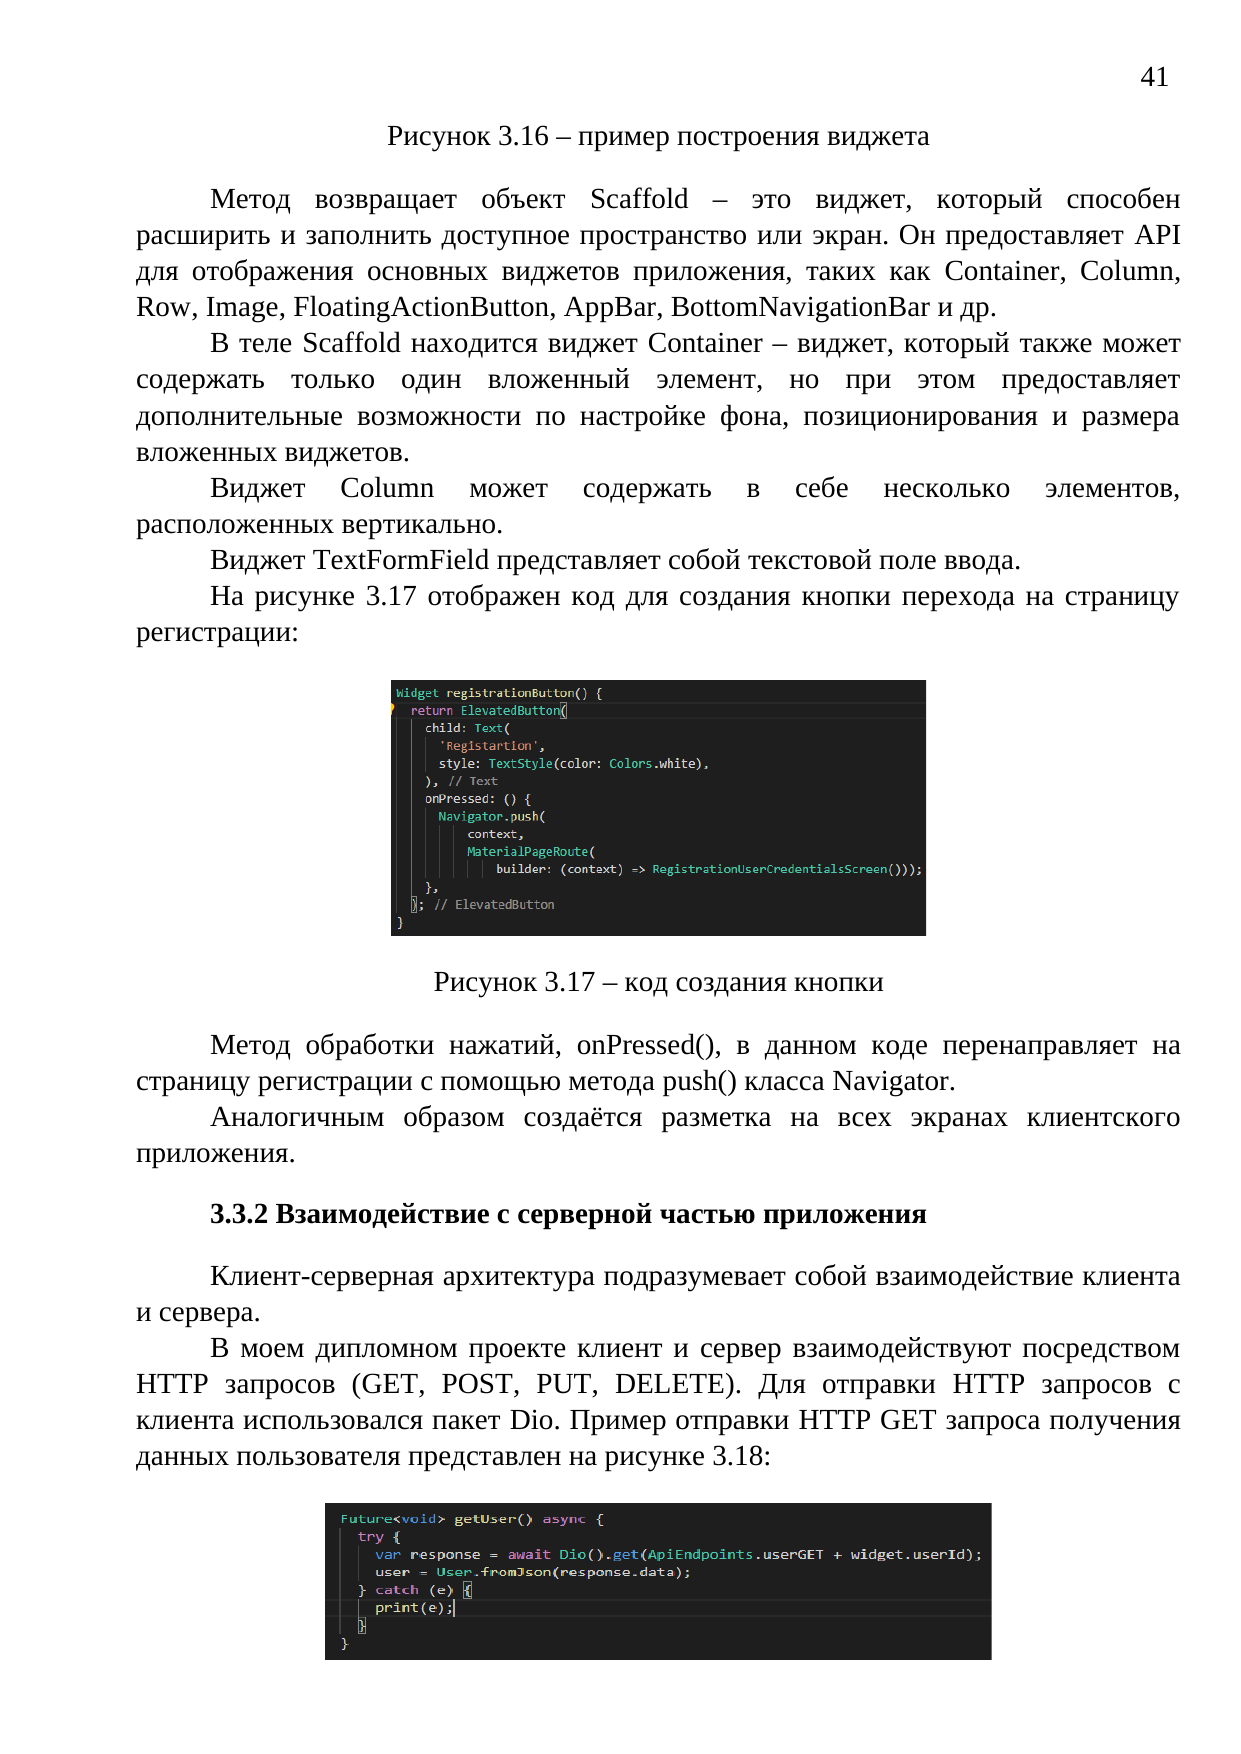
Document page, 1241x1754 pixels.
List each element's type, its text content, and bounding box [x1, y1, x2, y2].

picture [325, 1503, 992, 1660]
text В моем дипломном проекте клиент и сервер взаимодействуют посредством HTTP запросов (GET, POST, PUT, DELETE). Для отправки HTTP запросов с клиента использовался пакет Dio. Пример отправки HTTP GET запроса получения данных пользователя представлен на рисунке 3.18: [136, 1330, 1181, 1472]
text На рисунке 3.17 отображен код для создания кнопки перехода на страницу регистрации: [136, 578, 1181, 648]
text Клиент-серверная архитектура подразумевает собой взаимодействие клиента и сервера. [136, 1258, 1181, 1327]
text Рисунок 3.17 – код создания кнопки [136, 964, 1181, 998]
text Виджет Column может содержать в себе несколько элементов, расположенных вертикально. [136, 470, 1181, 540]
text 3.3.2 Взаимодействие с серверной частью приложения [136, 1197, 1181, 1230]
text В теле Scaffold находится виджет Container – виджет, который также может содержать только один вложенный элемент, но при этом предоставляет дополнительные возможности по настройке фона, позиционирования и размера вложенных виджетов. [136, 325, 1181, 467]
text Метод обработки нажатий, onPressed(), в данном коде перенаправляет на страницу регистрации с помощью метода push() класса Navigator. [136, 1027, 1181, 1097]
text Виджет TextFormField представляет собой текстовой поле ввода. [136, 542, 1181, 576]
text Метод возвращает объект Scaffold – это виджет, который способен расширить и заполнить доступное пространство или экран. Он предоставляет API для отображения основных виджетов приложения, таких как Container, Column, Row, Image, FloatingActionButton, AppBar, BottomNavigationBar и др. [136, 181, 1181, 323]
text Рисунок 3.16 – пример построения виджета [136, 118, 1181, 152]
text Аналогичным образом создаётся разметка на всех экранах клиентского приложения. [136, 1099, 1181, 1169]
picture [391, 680, 927, 936]
